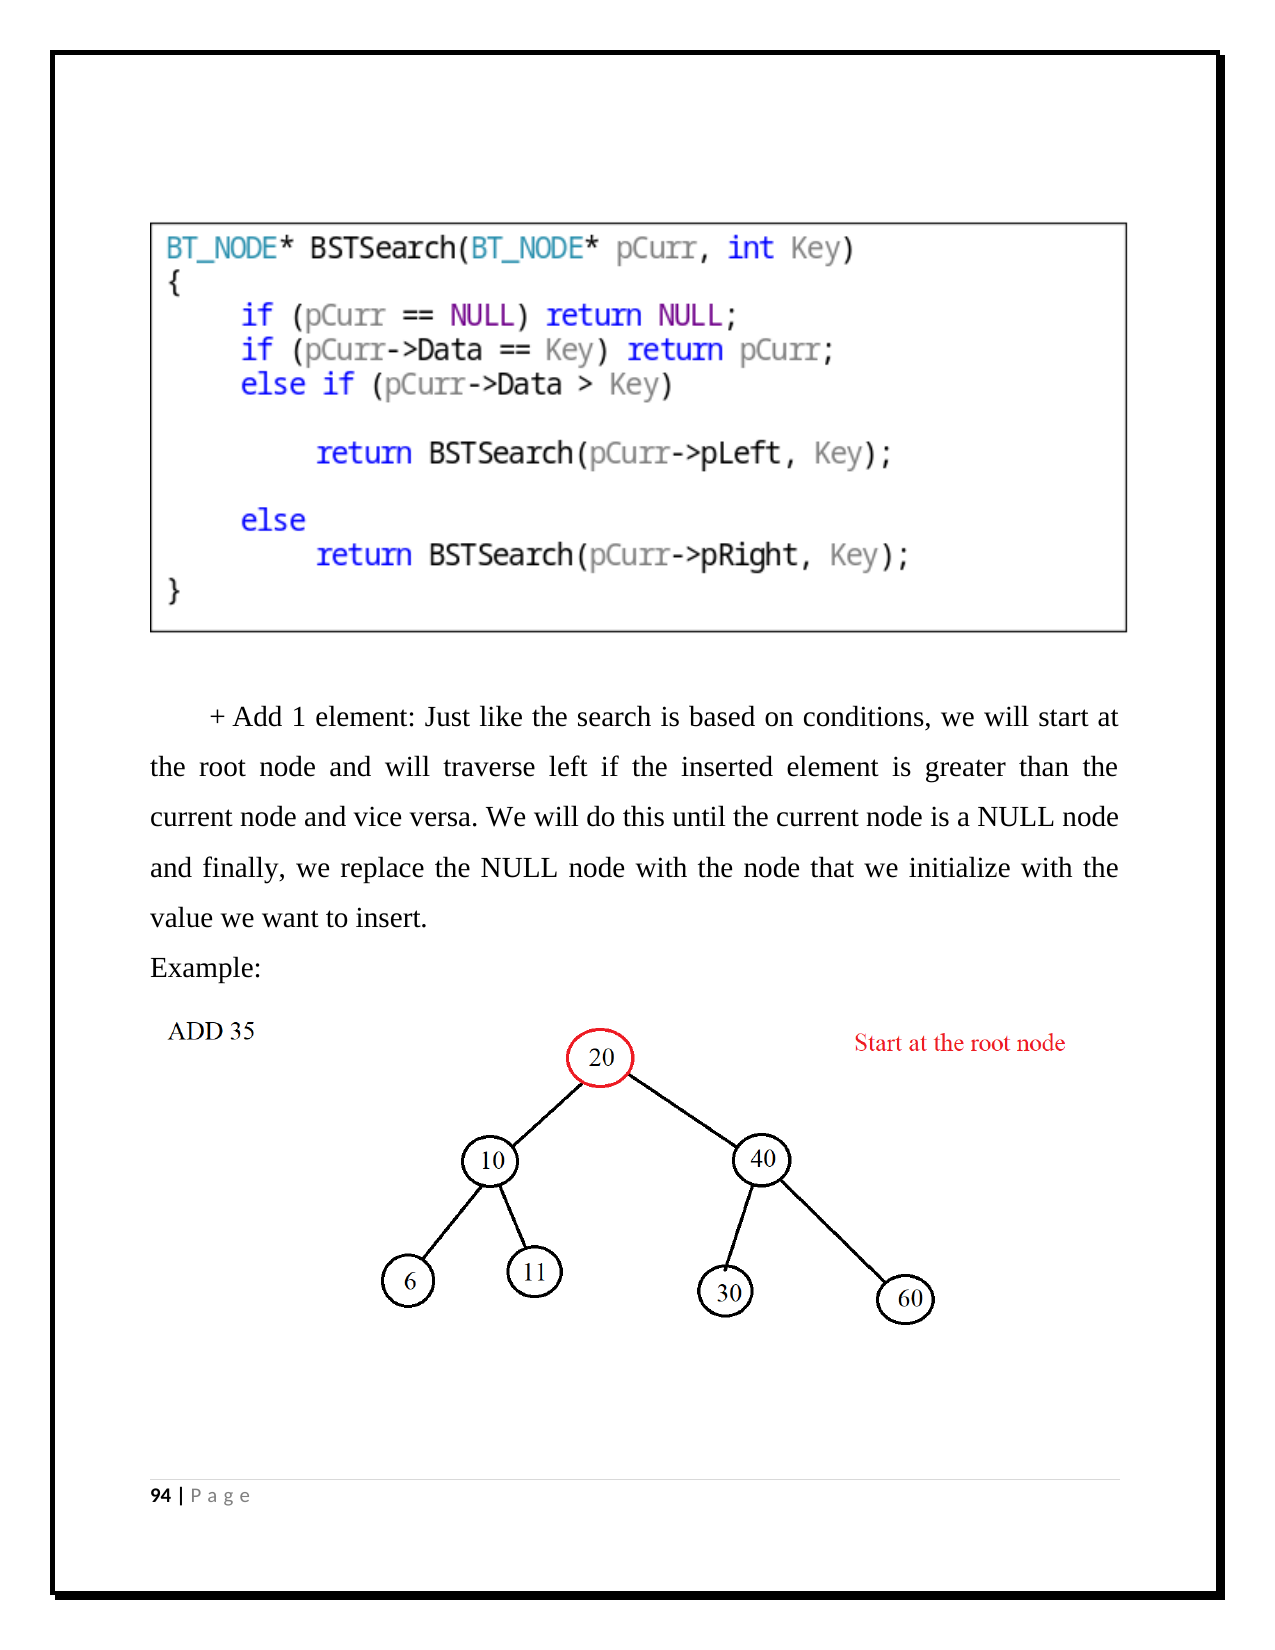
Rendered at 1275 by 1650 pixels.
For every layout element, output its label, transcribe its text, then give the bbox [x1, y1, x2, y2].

text + Add 1 element: Just like the search is based on conditions, we will start at the root node and will traverse left if the inserted element is greater than the current node and vice versa. We will do this until the current node is a NULL node and finally, we replace the NULL node with the node that we initialize with the value we want to insert. [150, 699, 1120, 933]
picture [150, 1000, 1125, 1364]
text Example: [150, 950, 1120, 984]
